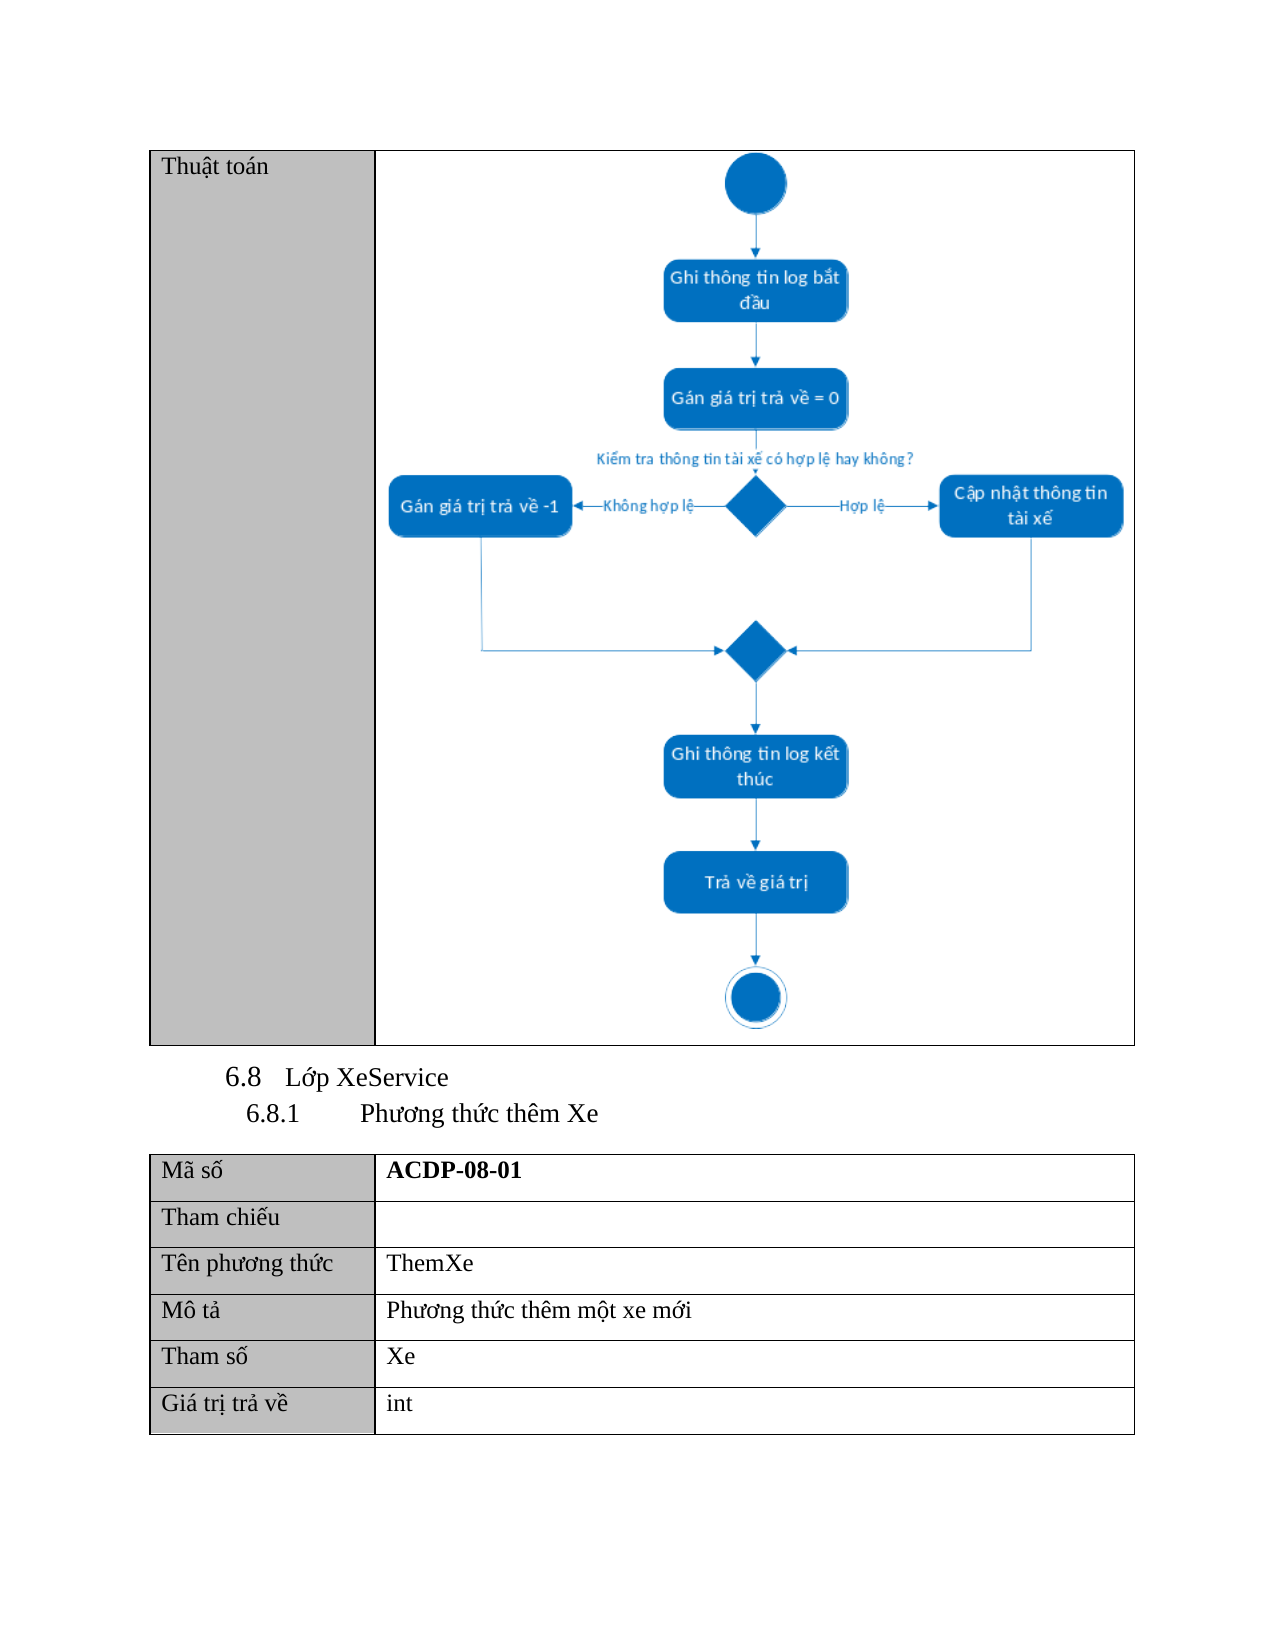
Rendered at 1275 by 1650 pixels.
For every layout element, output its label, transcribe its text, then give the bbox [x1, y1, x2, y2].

table_cell Tham số [151, 1341, 374, 1387]
table_header ACDP-08-01 [376, 1155, 1134, 1201]
table_cell ThemXe [376, 1248, 1134, 1294]
table_cell Giá trị trả về [151, 1388, 374, 1433]
table_cell Thuật toán [151, 151, 374, 1045]
table_cell [376, 1202, 1134, 1247]
table_cell Tên phương thức [151, 1248, 374, 1294]
table_cell Phương thức thêm một xe mới [376, 1295, 1134, 1340]
table_header Mã số [151, 1155, 374, 1201]
table_cell [376, 151, 1134, 1045]
list Phương thức thêm Xe [300, 1097, 1125, 1128]
table_cell int [376, 1388, 1134, 1433]
table_cell Tham chiếu [151, 1202, 374, 1247]
table_cell Mô tả [151, 1295, 374, 1340]
text Lớp XeService [225, 1059, 1125, 1092]
table_cell Xe [376, 1341, 1134, 1387]
